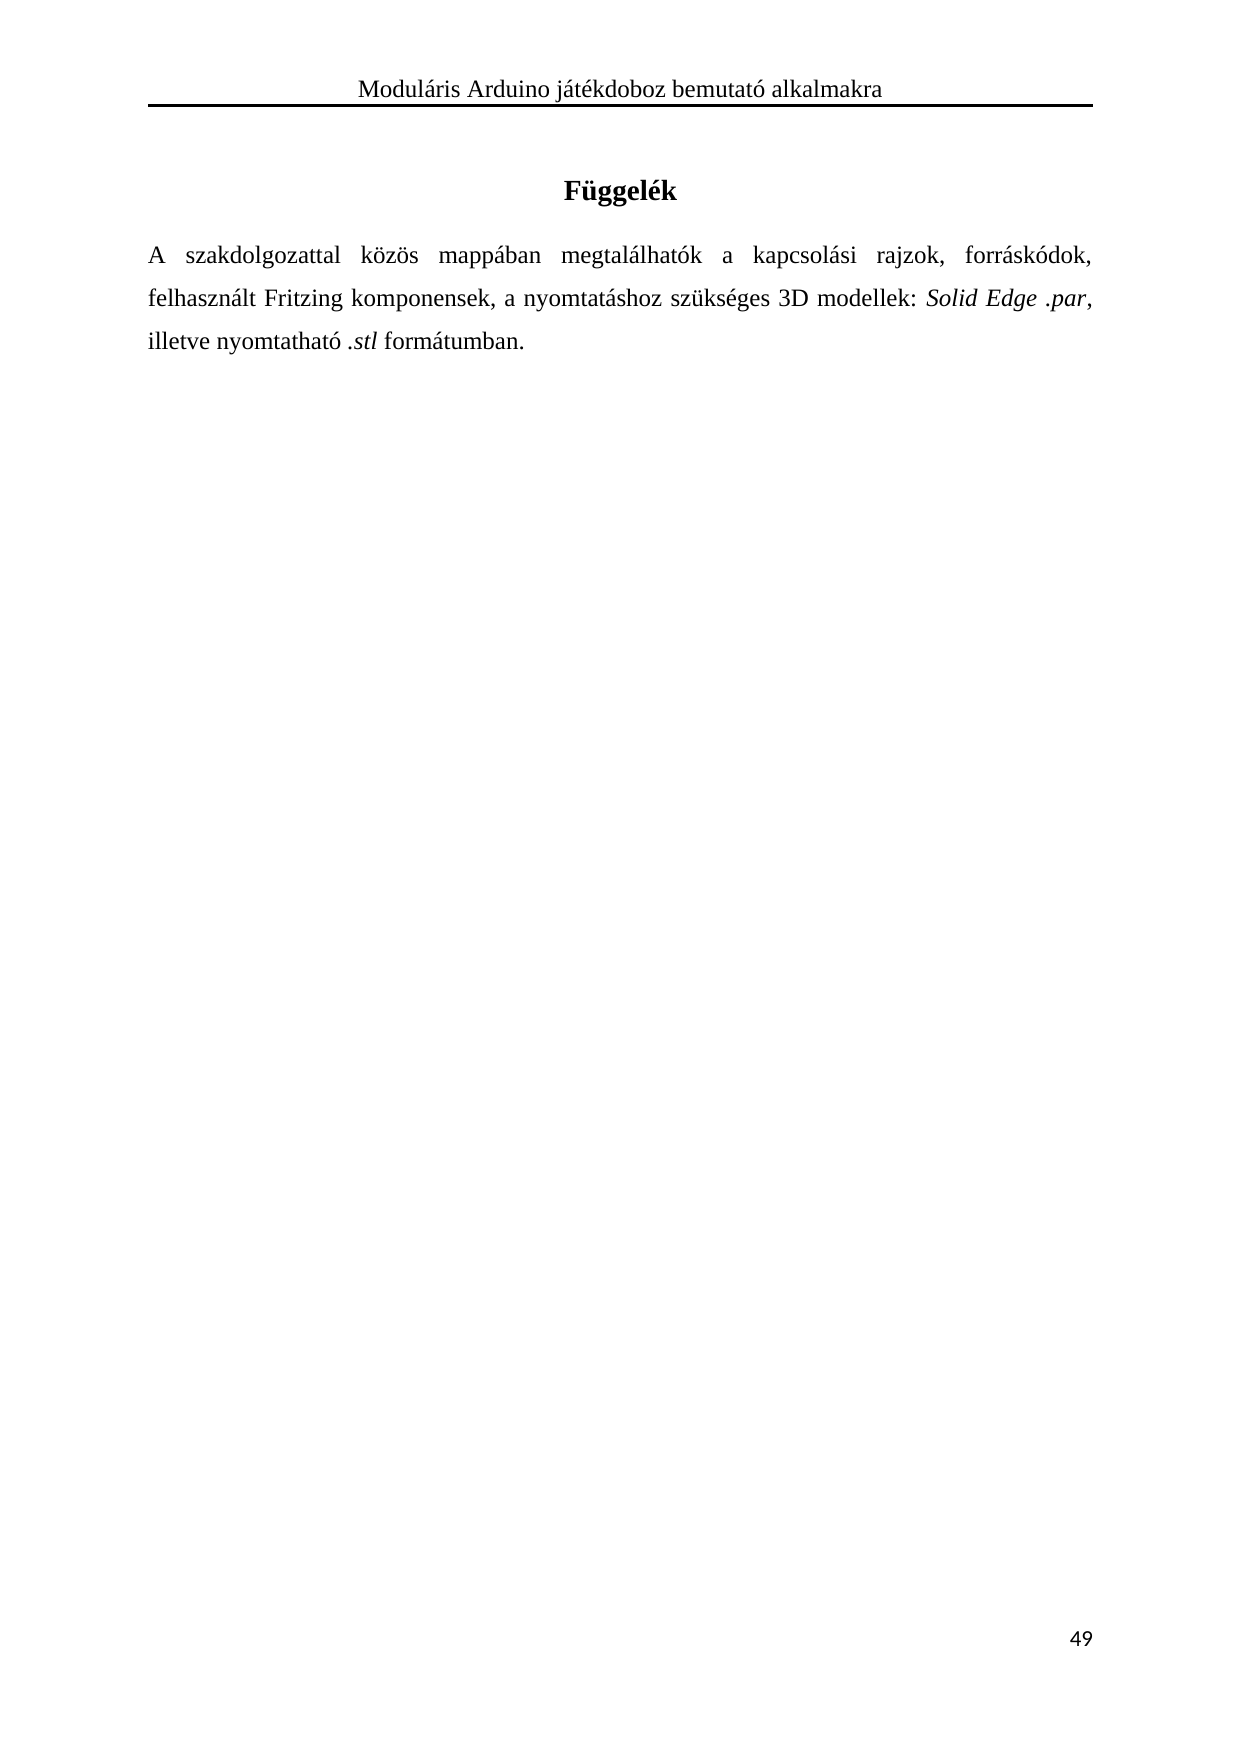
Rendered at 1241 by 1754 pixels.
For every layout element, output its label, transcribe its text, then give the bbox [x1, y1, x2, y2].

text A szakdolgozattal közös mappában megtalálhatók a kapcsolási rajzok, forráskódok, felhasznált Fritzing komponensek, a nyomtatáshoz szükséges 3D modellek: Solid Edge .par, illetve nyomtatható .stl formátumban. [148, 240, 1093, 355]
subtitle Függelék [148, 173, 1093, 206]
